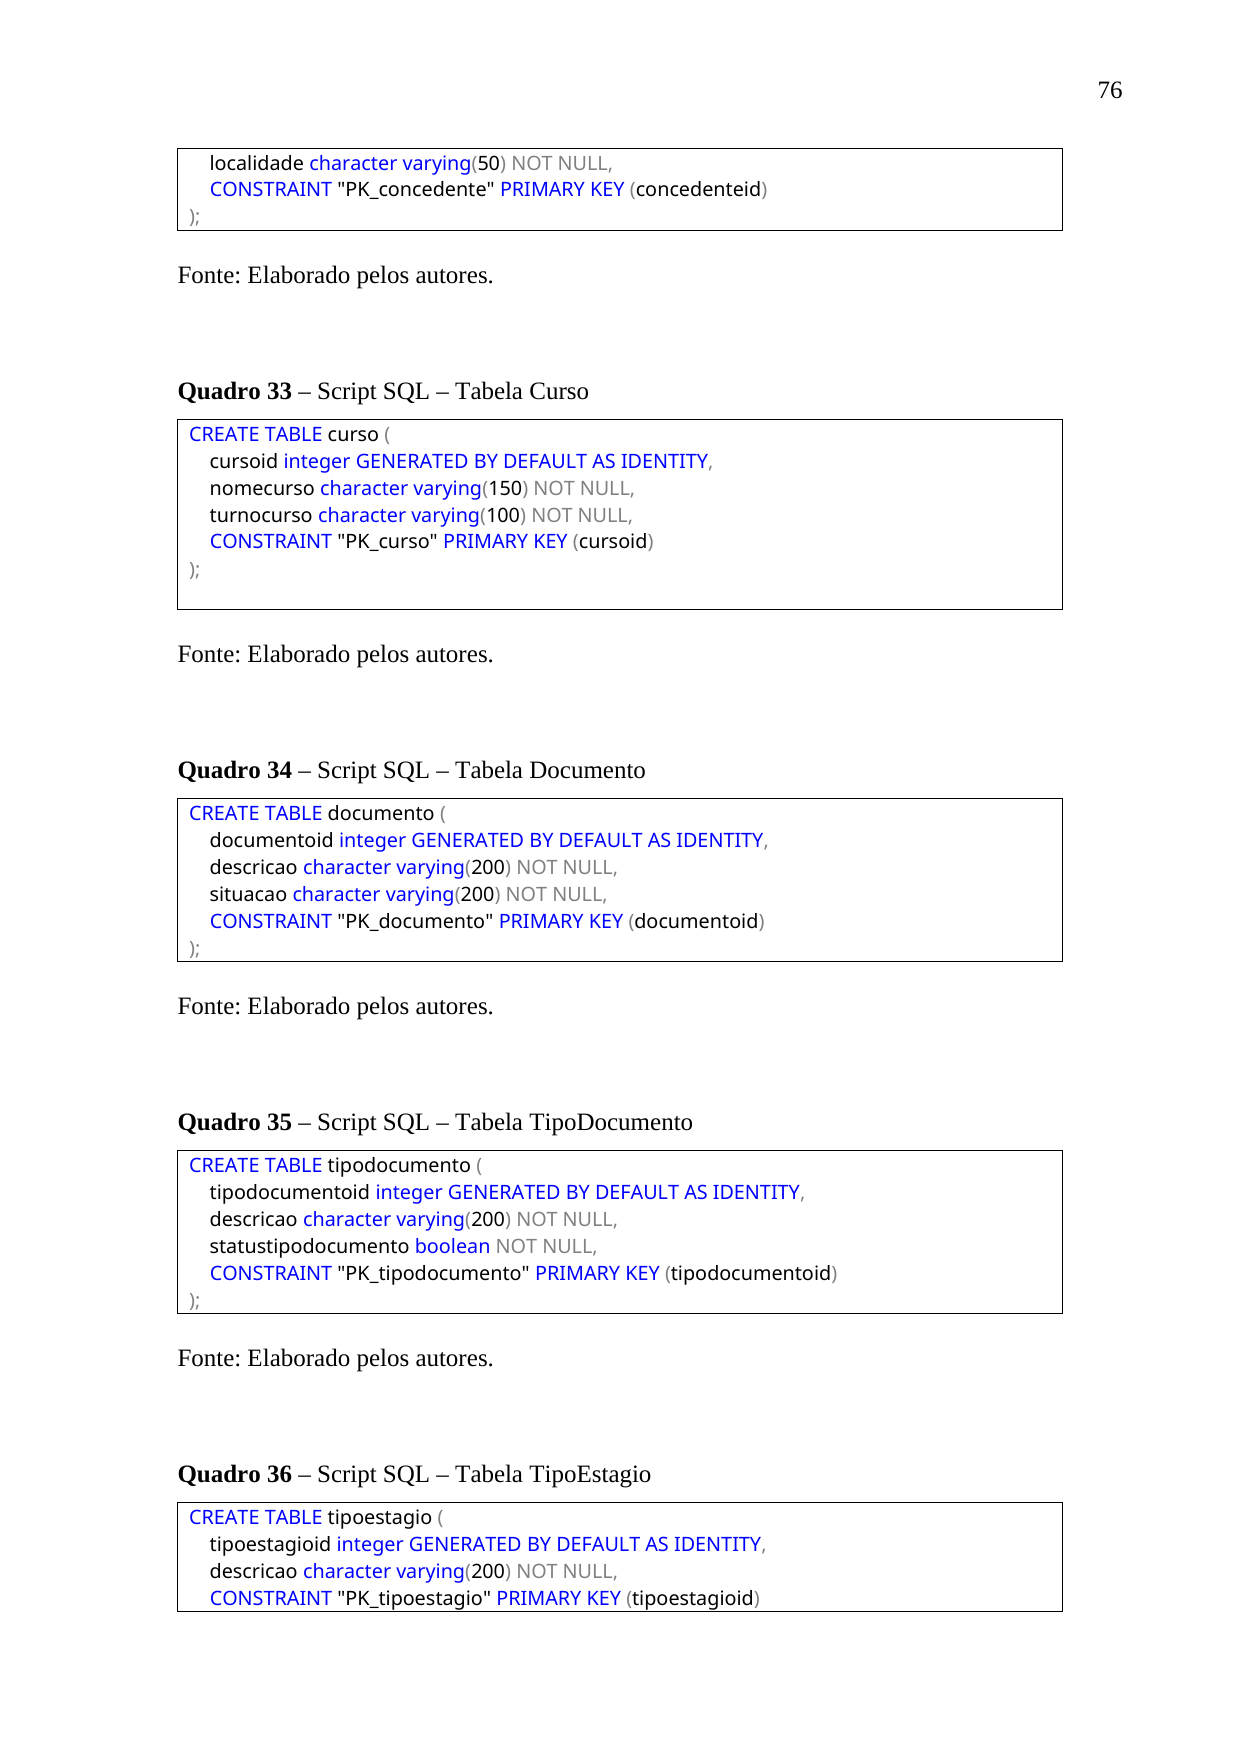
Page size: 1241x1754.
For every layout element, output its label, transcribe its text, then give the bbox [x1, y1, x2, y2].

table_header CREATE TABLE curso ( cursoid integer GENERATED BY DEFAULT AS IDENTITY, nomecurso character varying(150) NOT NULL, turnocurso character varying(100) NOT NULL, CONSTRAINT "PK_curso" PRIMARY KEY (cursoid) ); [178, 420, 1062, 609]
text Quadro 35 – Script SQL – Tabela TipoDocumento [177, 1107, 1122, 1136]
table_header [178, 1503, 1062, 1611]
text Fonte: Elaborado pelos autores. [177, 991, 1122, 1020]
text Fonte: Elaborado pelos autores. [177, 639, 1122, 668]
table_header CREATE TABLE documento ( documentoid integer GENERATED BY DEFAULT AS IDENTITY, descricao character varying(200) NOT NULL, situacao character varying(200) NOT NULL, CONSTRAINT "PK_documento" PRIMARY KEY (documentoid) ); [178, 799, 1062, 961]
text Fonte: Elaborado pelos autores. [177, 1343, 1122, 1372]
text Quadro 33 – Script SQL – Tabela Curso [177, 376, 1122, 404]
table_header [178, 149, 1062, 230]
text Quadro 34 – Script SQL – Tabela Documento [177, 755, 1122, 783]
text Fonte: Elaborado pelos autores. [177, 260, 1122, 289]
table_header CREATE TABLE tipodocumento ( tipodocumentoid integer GENERATED BY DEFAULT AS IDENTITY, descricao character varying(200) NOT NULL, statustipodocumento boolean NOT NULL, CONSTRAINT "PK_tipodocumento" PRIMARY KEY (tipodocumentoid) ); [178, 1151, 1062, 1313]
text Quadro 36 – Script SQL – Tabela TipoEstagio [177, 1459, 1122, 1488]
